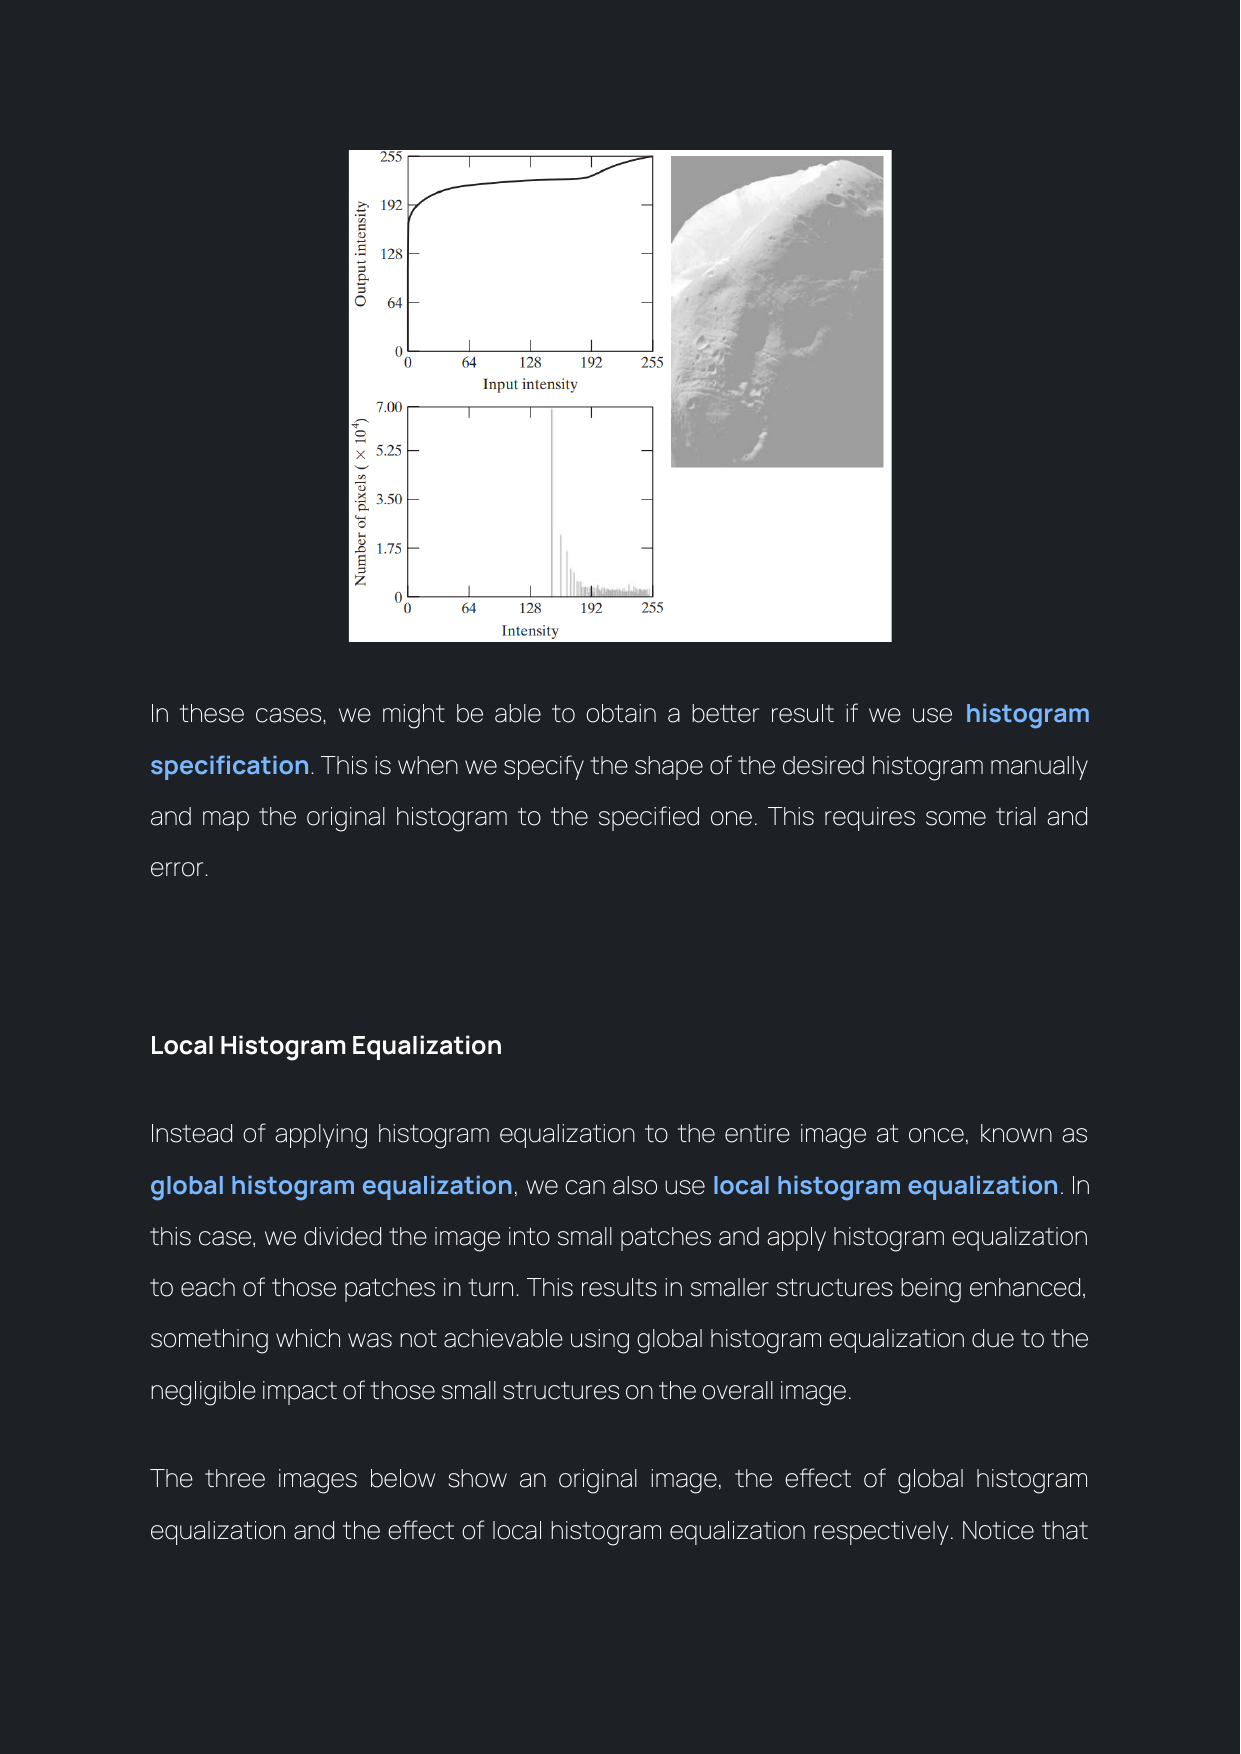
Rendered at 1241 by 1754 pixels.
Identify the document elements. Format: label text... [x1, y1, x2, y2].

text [150, 1461, 1090, 1547]
picture [348, 150, 892, 642]
subtitle Local Histogram Equalization [150, 1027, 1090, 1062]
text In these cases, we might be able to obtain a better result if we use histogram specification. This is when we specify the shape of the desired histogram manually and map the original histogram to the specified one. This requires some trial and error. [150, 696, 1090, 884]
text Instead of applying histogram equalization to the entire image at once, known as global histogram equalization, we can also use local histogram equalization. In this case, we divided the image into small patches and apply histogram equalization to each of those patches in turn. This results in smaller structures being enhanced, something which was not achievable using global histogram equalization due to the negligible impact of those small structures on the overall image. [150, 1116, 1090, 1407]
